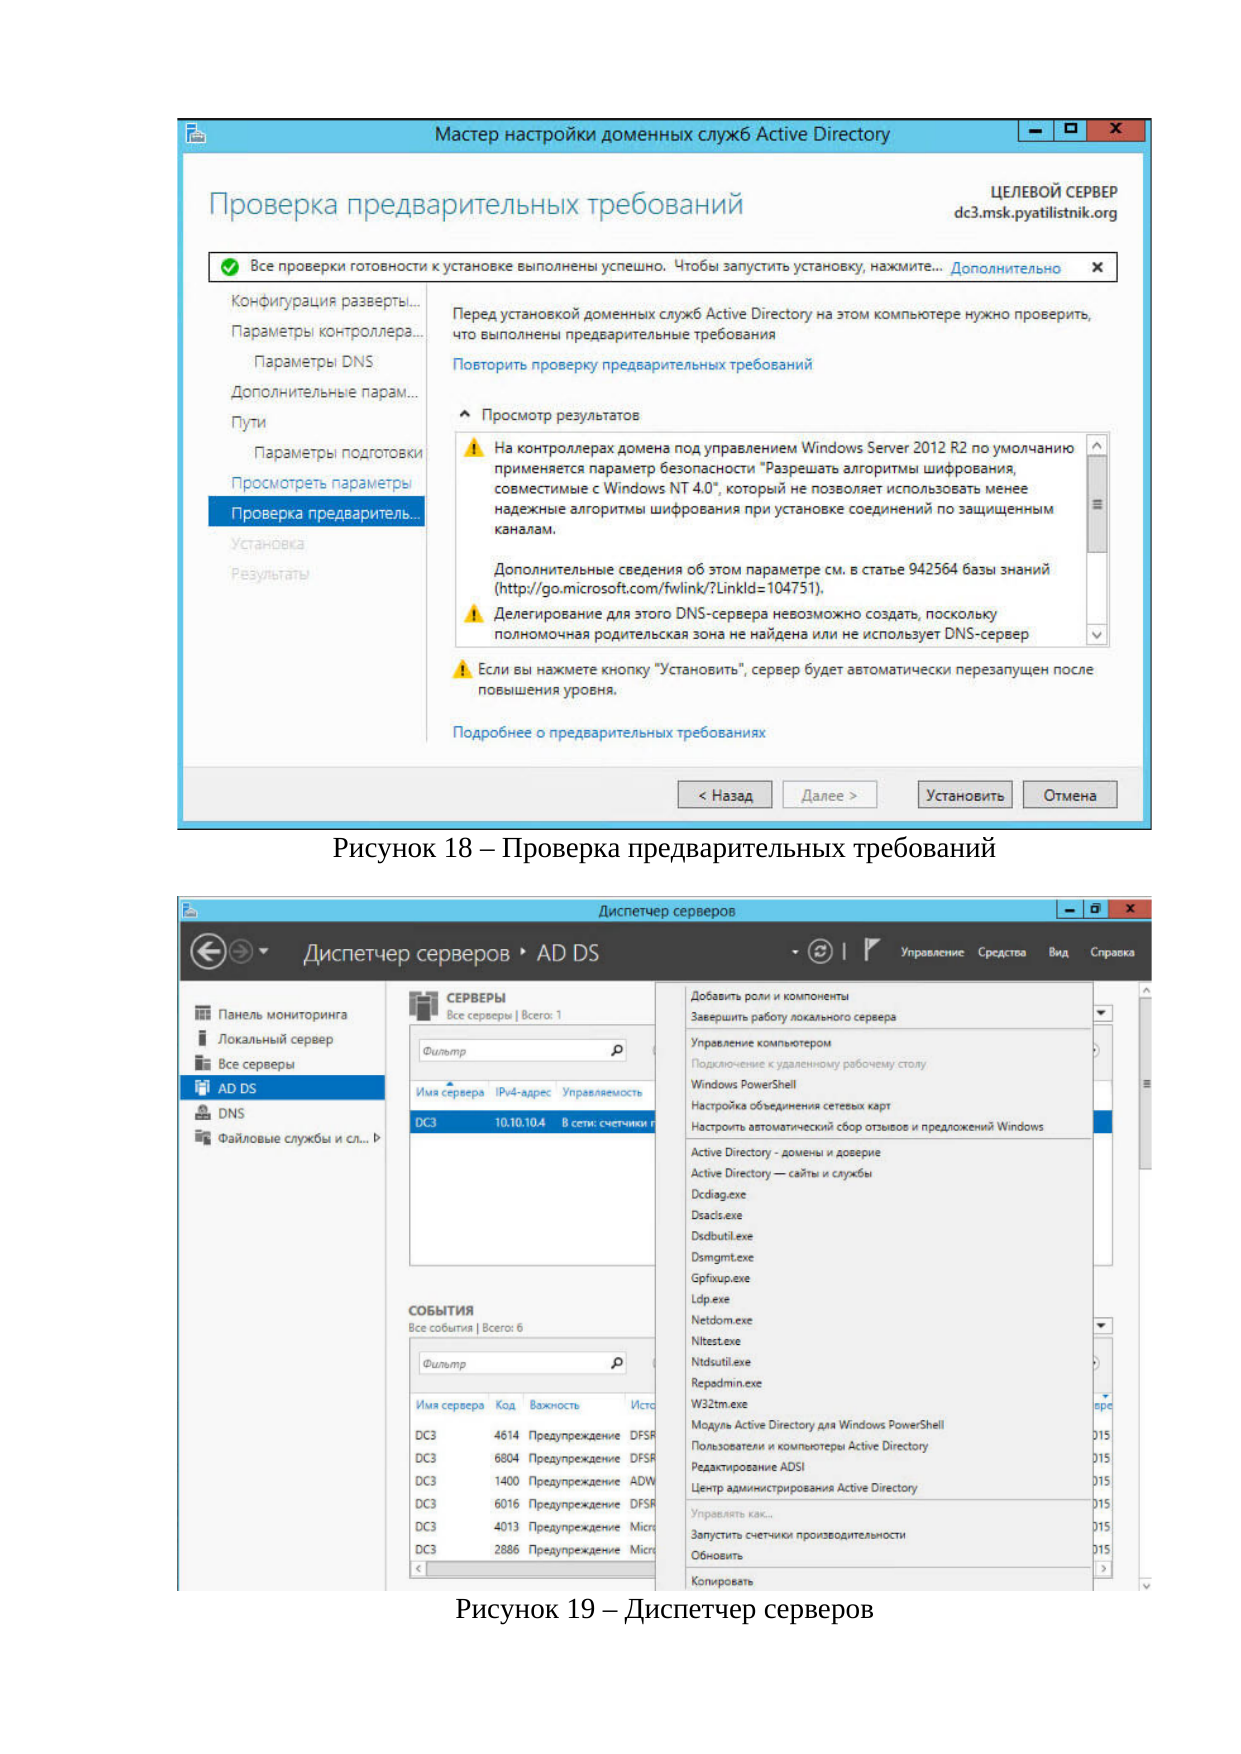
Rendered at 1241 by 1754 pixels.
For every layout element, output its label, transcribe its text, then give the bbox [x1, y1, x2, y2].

picture [177, 896, 1152, 1591]
text Рисунок 19 – Диспетчер серверов [177, 1591, 1152, 1624]
text Рисунок 18 – Проверка предварительных требований [177, 830, 1152, 863]
picture [177, 118, 1152, 830]
